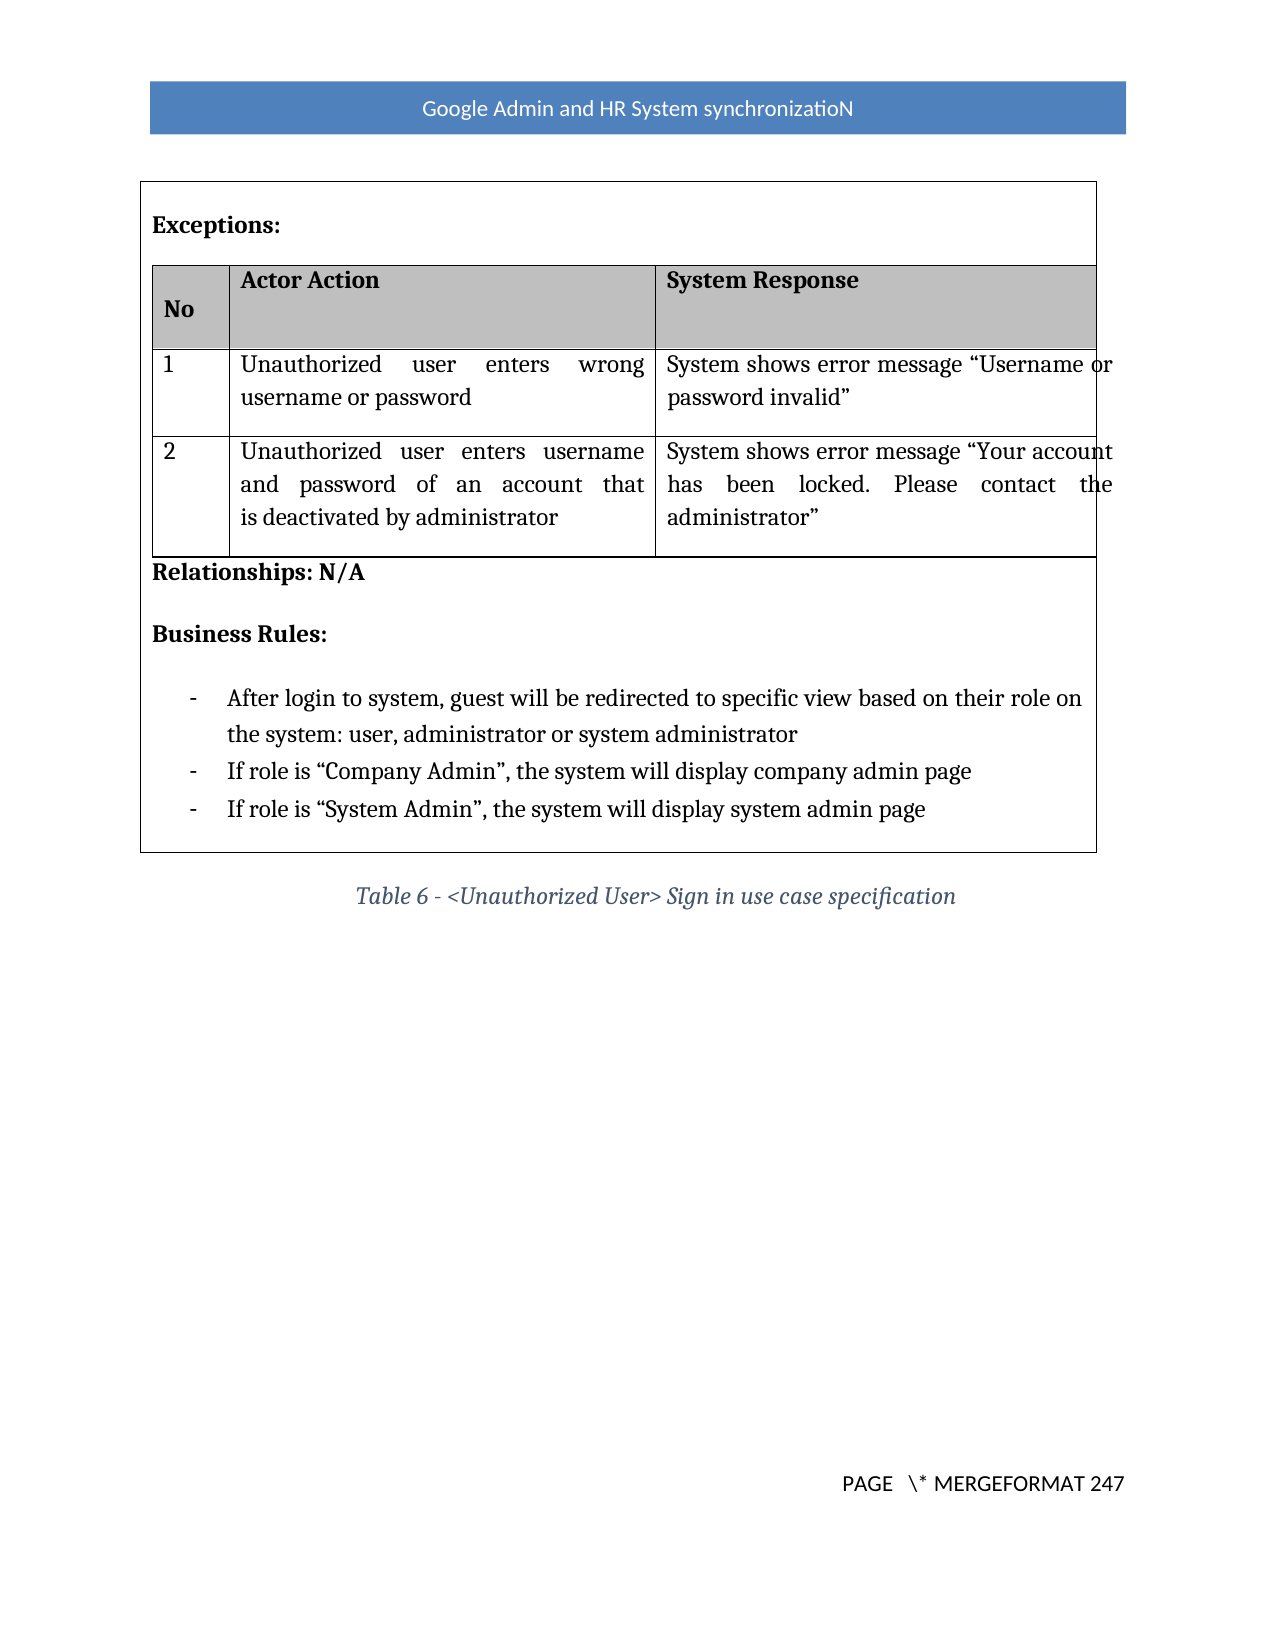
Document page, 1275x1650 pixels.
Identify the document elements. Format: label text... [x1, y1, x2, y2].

text Table 6 - <Unauthorized User> Sign in use case specification [187, 882, 1125, 911]
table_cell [141, 182, 1096, 852]
